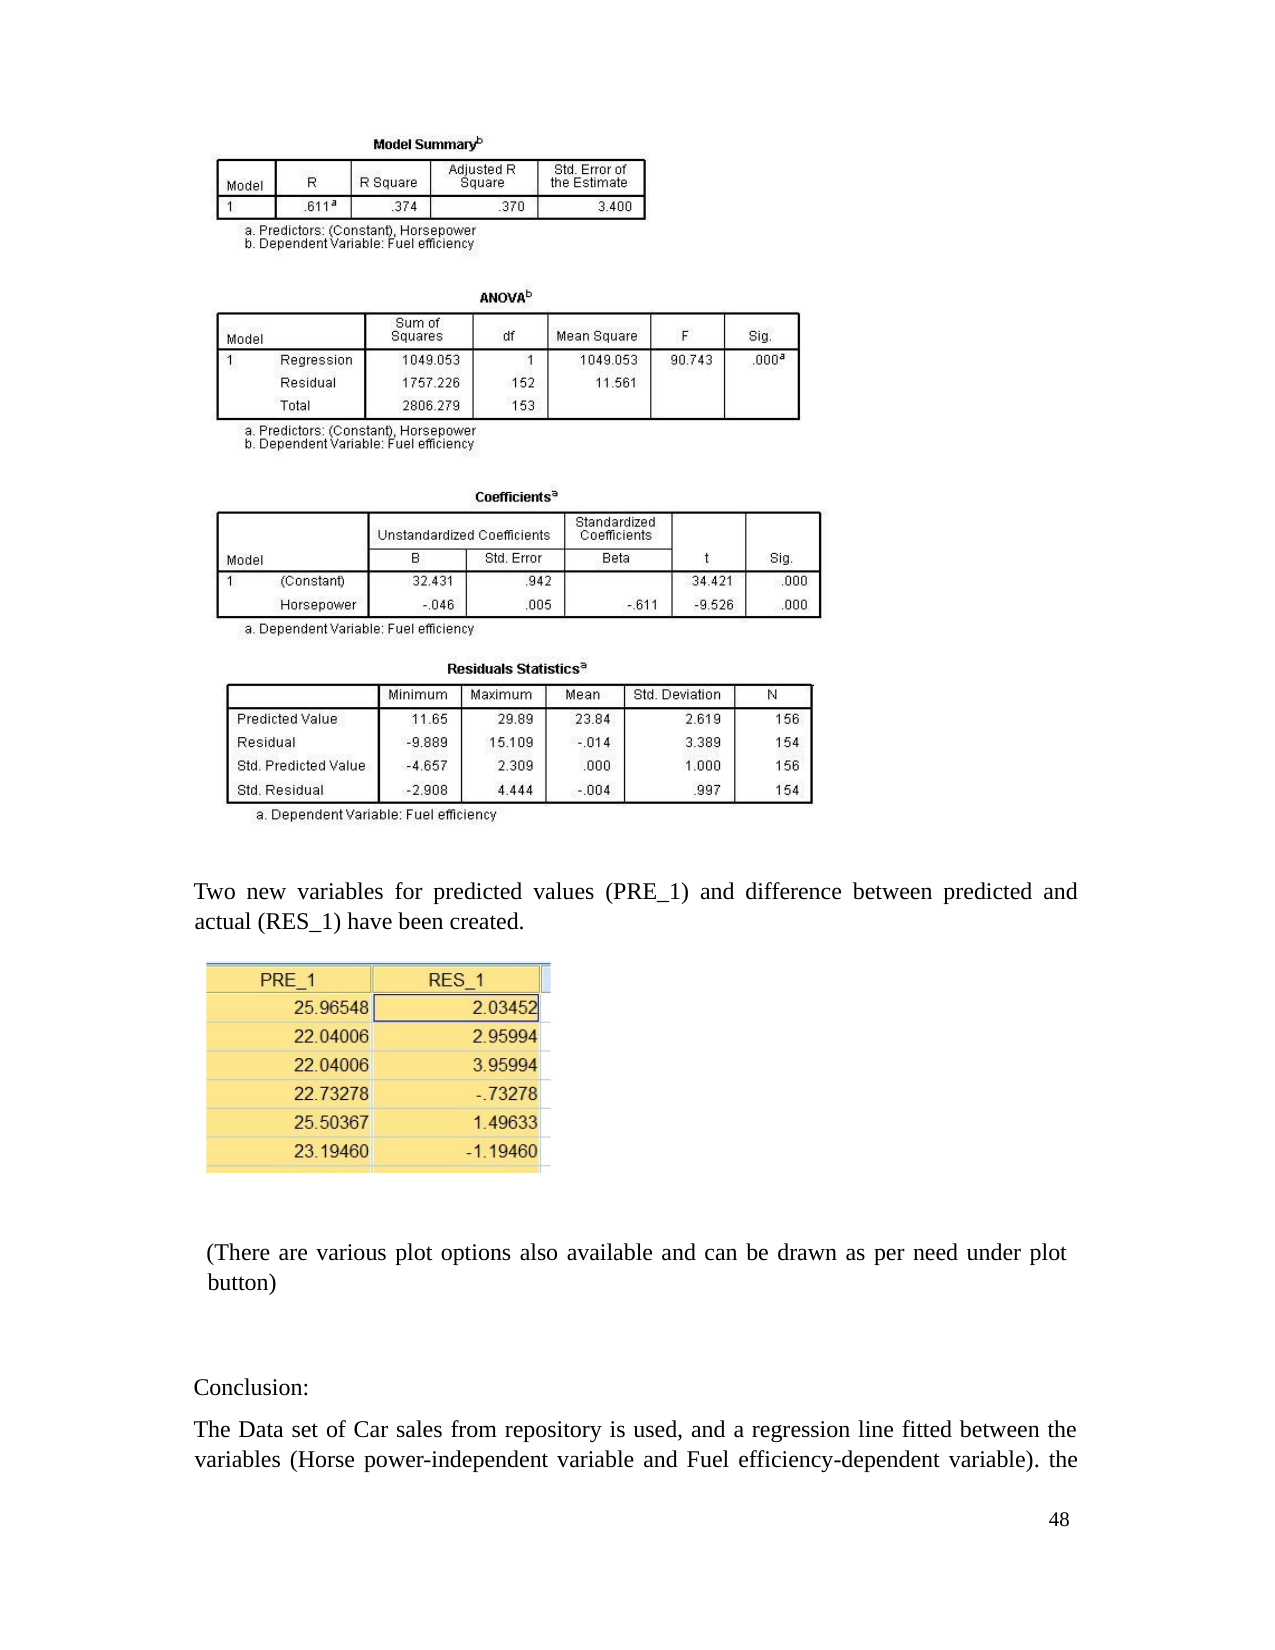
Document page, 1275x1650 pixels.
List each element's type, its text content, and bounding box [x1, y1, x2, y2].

text (There are various plot options also available and can be drawn as per need under plot button) [206, 1238, 1068, 1295]
text Two new variables for predicted values (PRE_1) and difference between predicted and actual (RES_1) have been created. [193, 877, 1080, 934]
text Conclusion: [193, 1372, 1164, 1400]
picture [206, 961, 551, 1173]
picture [211, 135, 828, 640]
picture [223, 656, 814, 825]
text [193, 1416, 1080, 1473]
